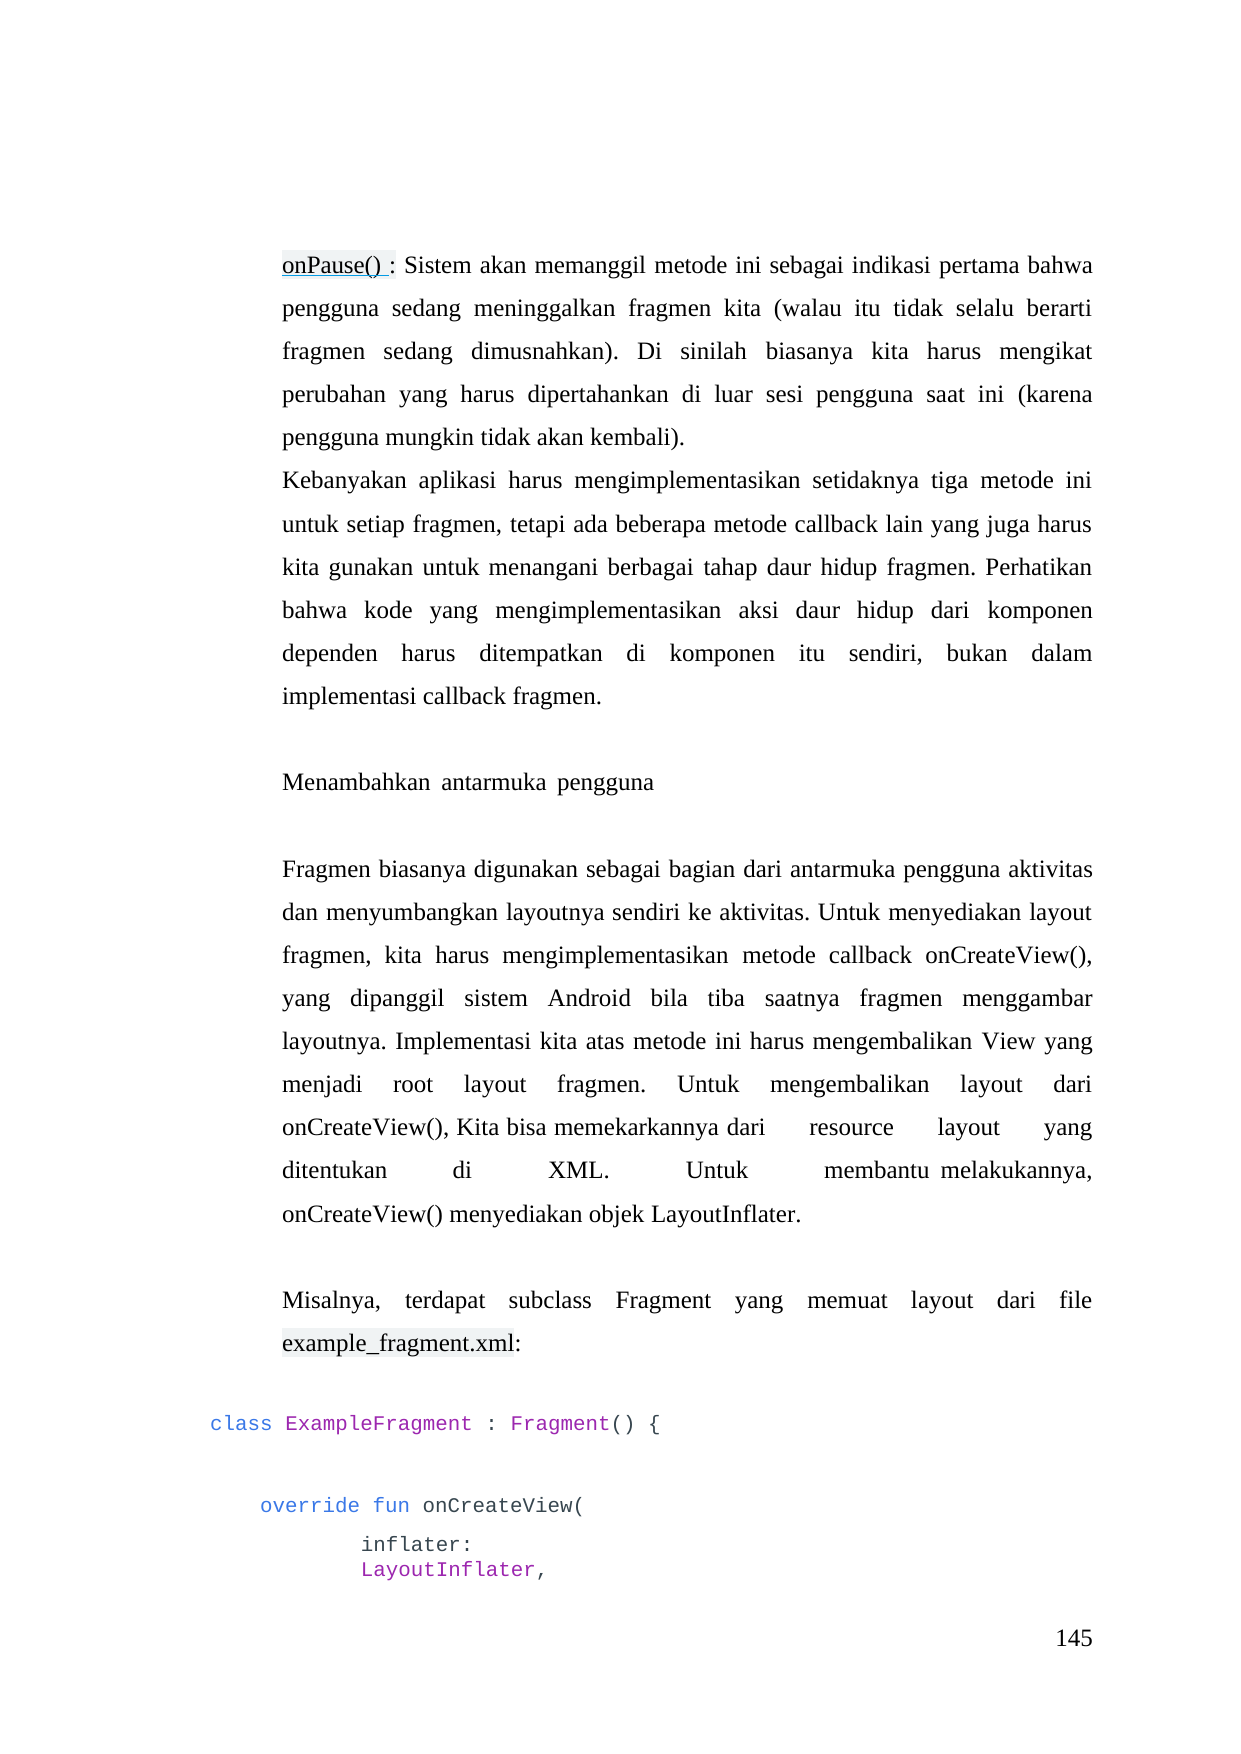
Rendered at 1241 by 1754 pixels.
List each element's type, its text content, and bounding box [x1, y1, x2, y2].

text onPause() : Sistem akan memanggil metode ini sebagai indikasi pertama bahwa pengguna sedang meninggalkan fragmen kita (walau itu tidak selalu berarti fragmen sedang dimusnahkan). Di sinilah biasanya kita harus mengikat perubahan yang harus dipertahankan di luar sesi pengguna saat ini (karena pengguna mungkin tidak akan kembali). [282, 250, 1093, 451]
subtitle Menambahkan antarmuka pengguna [282, 767, 1093, 796]
text Fragmen biasanya digunakan sebagai bagian dari antarmuka pengguna aktivitas dan menyumbangkan layoutnya sendiri ke aktivitas. Untuk menyediakan layout fragmen, kita harus mengimplementasikan metode callback onCreateView(), yang dipanggil sistem Android bila tiba saatnya fragmen menggambar layoutnya. Implementasi kita atas metode ini harus mengembalikan View yang menjadi root layout fragmen. Untuk mengembalikan layout dari onCreateView(), Kita bisa memekarkannya dari resource layout yang ditentukan di XML. Untuk membantu melakukannya, onCreateView() menyediakan objek LayoutInflater. [282, 854, 1093, 1227]
text Kebanyakan aplikasi harus mengimplementasikan setidaknya tiga metode ini untuk setiap fragmen, tetapi ada beberapa metode callback lain yang juga harus kita gunakan untuk menangani berbagai tahap daur hidup fragmen. Perhatikan bahwa kode yang mengimplementasikan aksi daur hidup dari komponen dependen harus ditempatkan di komponen itu sendiri, bukan dalam implementasi callback fragmen. [282, 466, 1093, 710]
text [361, 1534, 633, 1583]
text override fun onCreateView( [260, 1494, 1092, 1517]
text class ExampleFragment : Fragment() { [210, 1411, 1092, 1435]
text Misalnya, terdapat subclass Fragment yang memuat layout dari file example_fragment.xml: [282, 1285, 1093, 1357]
